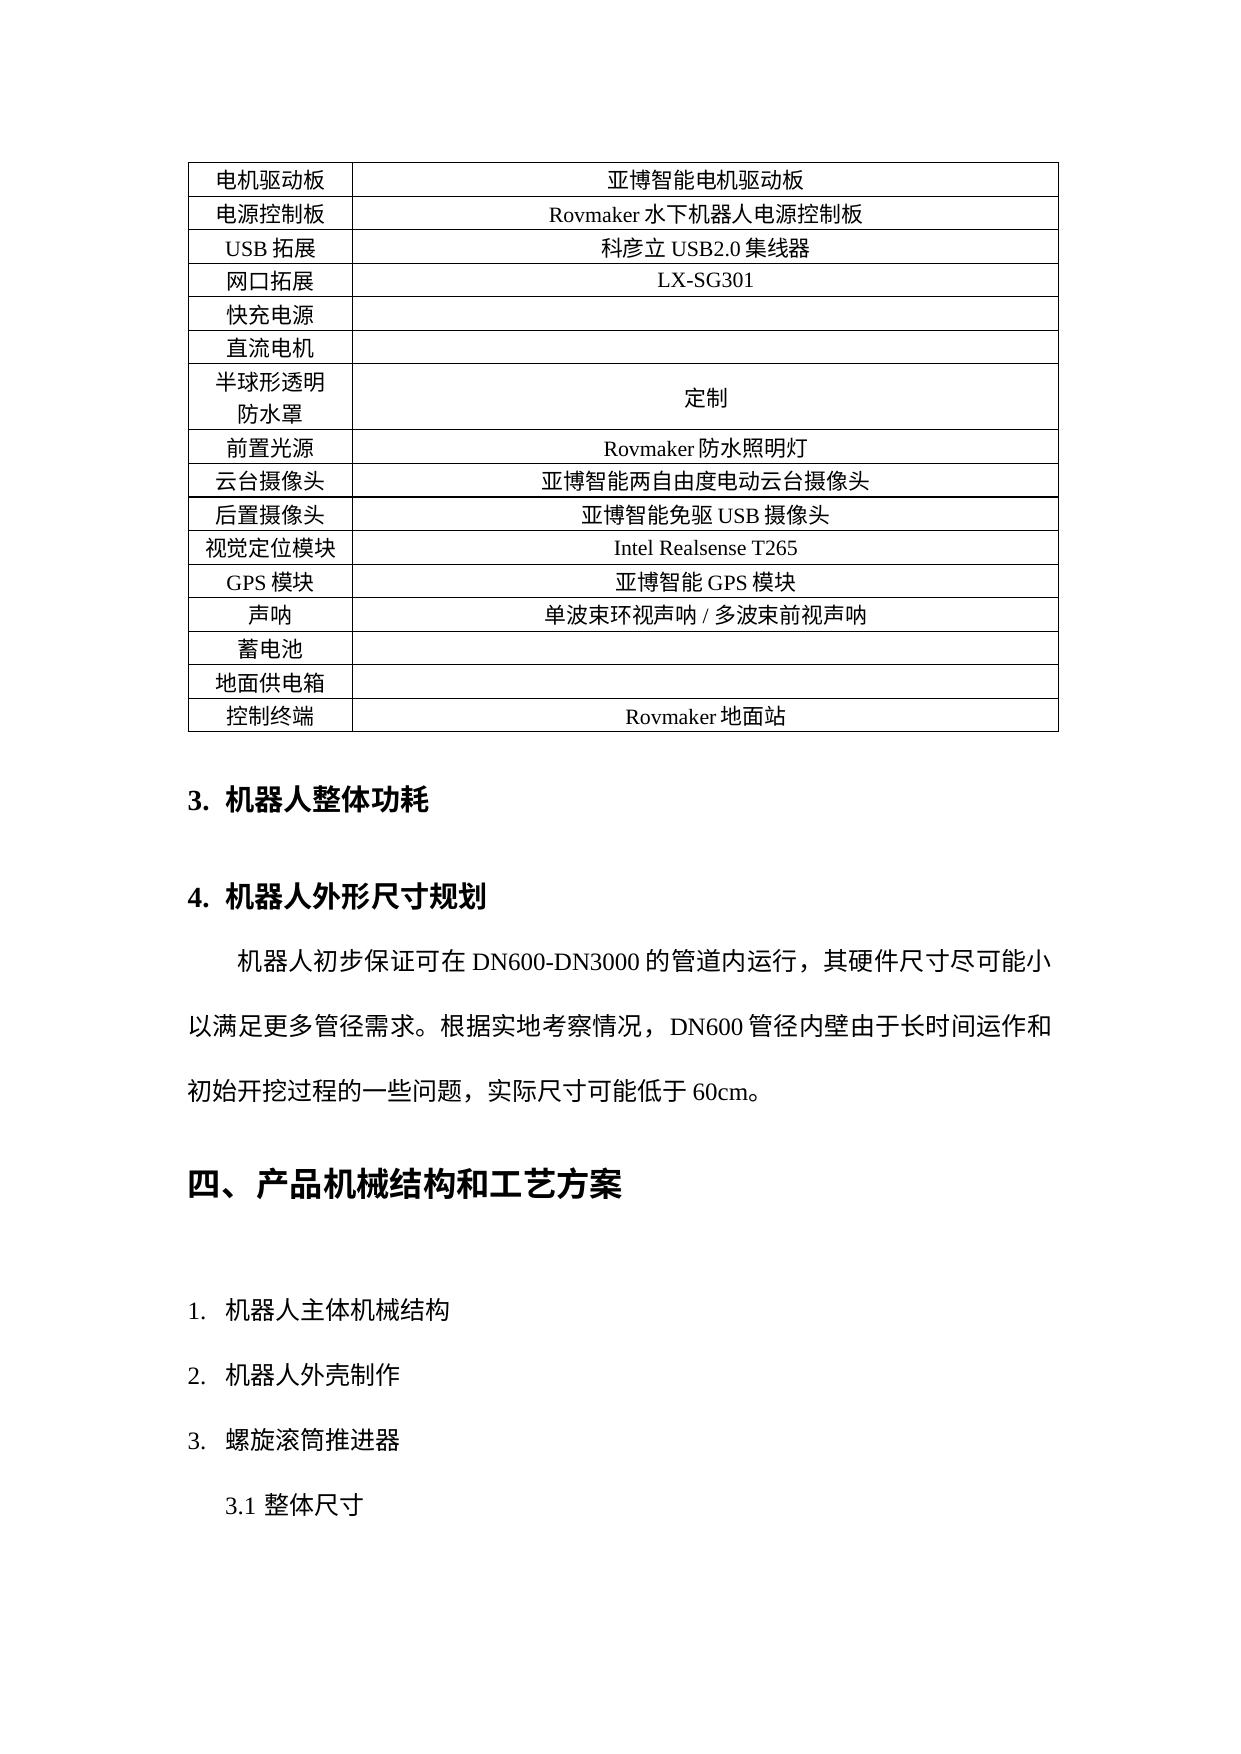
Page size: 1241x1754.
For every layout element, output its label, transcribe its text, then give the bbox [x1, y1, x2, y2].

table_cell 云台摄像头 [189, 464, 352, 496]
list 机器人整体功耗 [187, 765, 1053, 830]
table_cell 半球形透明 防水罩 [189, 364, 352, 429]
table_cell 电源控制板 [189, 197, 352, 229]
subtitle 产品机械结构和工艺方案 [187, 1149, 1053, 1214]
table_cell Intel Realsense T265 [353, 531, 1058, 563]
table_cell 亚博智能GPS模块 [353, 565, 1058, 597]
table_cell GPS模块 [189, 565, 352, 597]
list 机器人外壳制作 [187, 1341, 1053, 1406]
table_cell 蓄电池 [189, 632, 352, 664]
table_cell 网口拓展 [189, 264, 352, 296]
table_cell 快充电源 [189, 297, 352, 330]
table_cell 科彦立USB2.0集线器 [353, 230, 1058, 263]
table_cell Rovmaker水下机器人电源控制板 [353, 197, 1058, 229]
table_cell USB拓展 [189, 230, 352, 263]
list 整体尺寸 [225, 1471, 1053, 1536]
table_cell 定制 [353, 364, 1058, 429]
table_cell 亚博智能电机驱动板 [353, 163, 1058, 196]
table_cell 地面供电箱 [189, 665, 352, 698]
table_cell [353, 331, 1058, 363]
table_cell 视觉定位模块 [189, 531, 352, 563]
table_cell 控制终端 [189, 699, 352, 731]
table_cell 前置光源 [189, 430, 352, 463]
list 机器人外形尺寸规划 [187, 862, 1053, 927]
table_cell 单波束环视声呐 / 多波束前视声呐 [353, 598, 1058, 631]
table_cell [353, 665, 1058, 698]
table_cell LX-SG301 [353, 264, 1058, 296]
table_cell 后置摄像头 [189, 498, 352, 530]
table_cell 亚博智能两自由度电动云台摄像头 [353, 464, 1058, 496]
list 机器人初步保证可在DN600-DN3000的管道内运行，其硬件尺寸尽可能小以满足更多管径需求。根据实地考察情况，DN600管径内壁由于长时间运作和初始开挖过程的一些问题，实际尺寸可能低于60cm。 [187, 927, 1053, 1122]
table_cell [353, 632, 1058, 664]
list 螺旋滚筒推进器 [187, 1406, 1053, 1471]
table_cell 声呐 [189, 598, 352, 631]
table_cell 电机驱动板 [189, 163, 352, 196]
table_cell [353, 297, 1058, 330]
table_cell Rovmaker防水照明灯 [353, 430, 1058, 463]
table_cell 直流电机 [189, 331, 352, 363]
list 机器人主体机械结构 [187, 1276, 1053, 1341]
table_cell Rovmaker地面站 [353, 699, 1058, 731]
table_cell 亚博智能免驱USB摄像头 [353, 498, 1058, 530]
